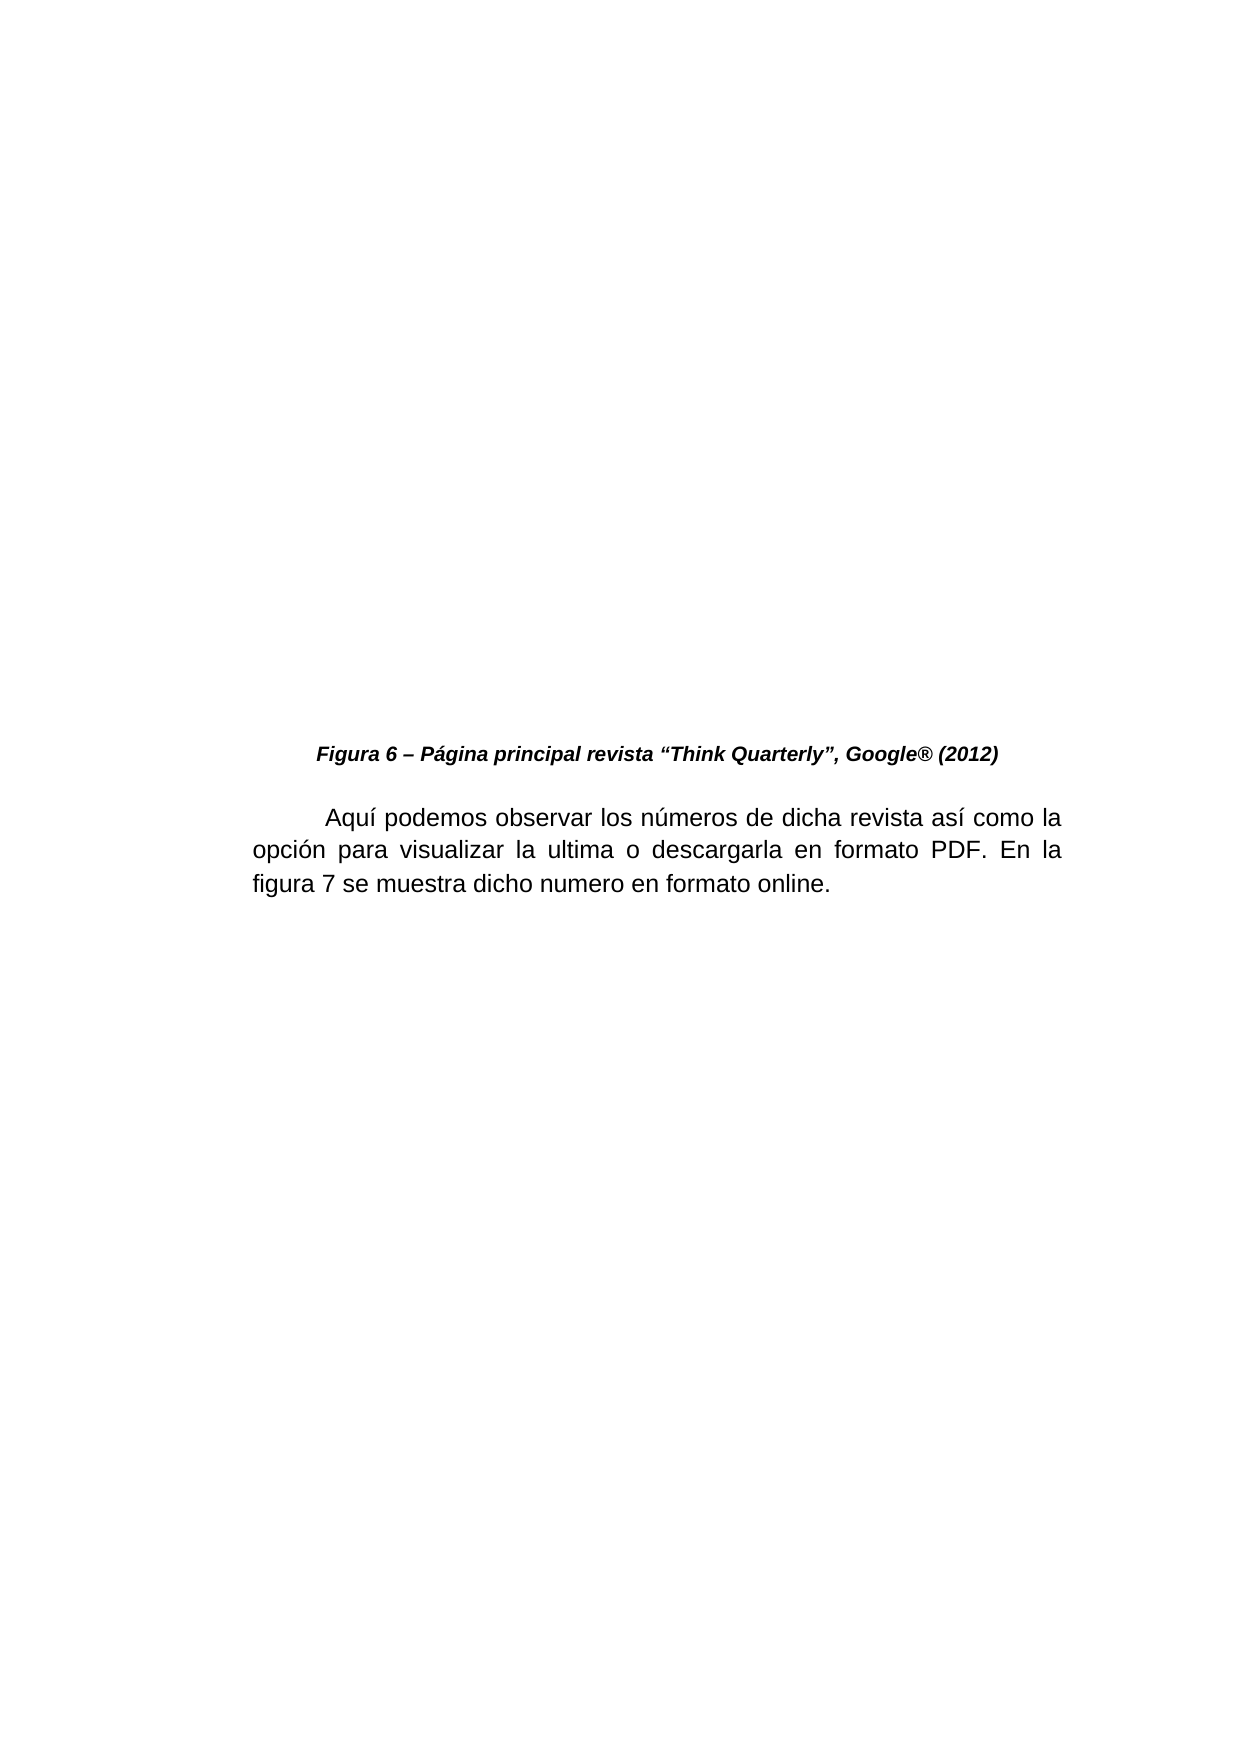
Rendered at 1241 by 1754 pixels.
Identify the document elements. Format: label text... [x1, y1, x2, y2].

list Figura 6 – Página principal revista “Think Quarterly”, Google® (2012) [252, 742, 1063, 766]
list Aquí podemos observar los números de dicha revista así como la opción para visualizar la ultima o descargarla en formato PDF. En la figura 7 se muestra dicho numero en formato online. [252, 802, 1063, 897]
